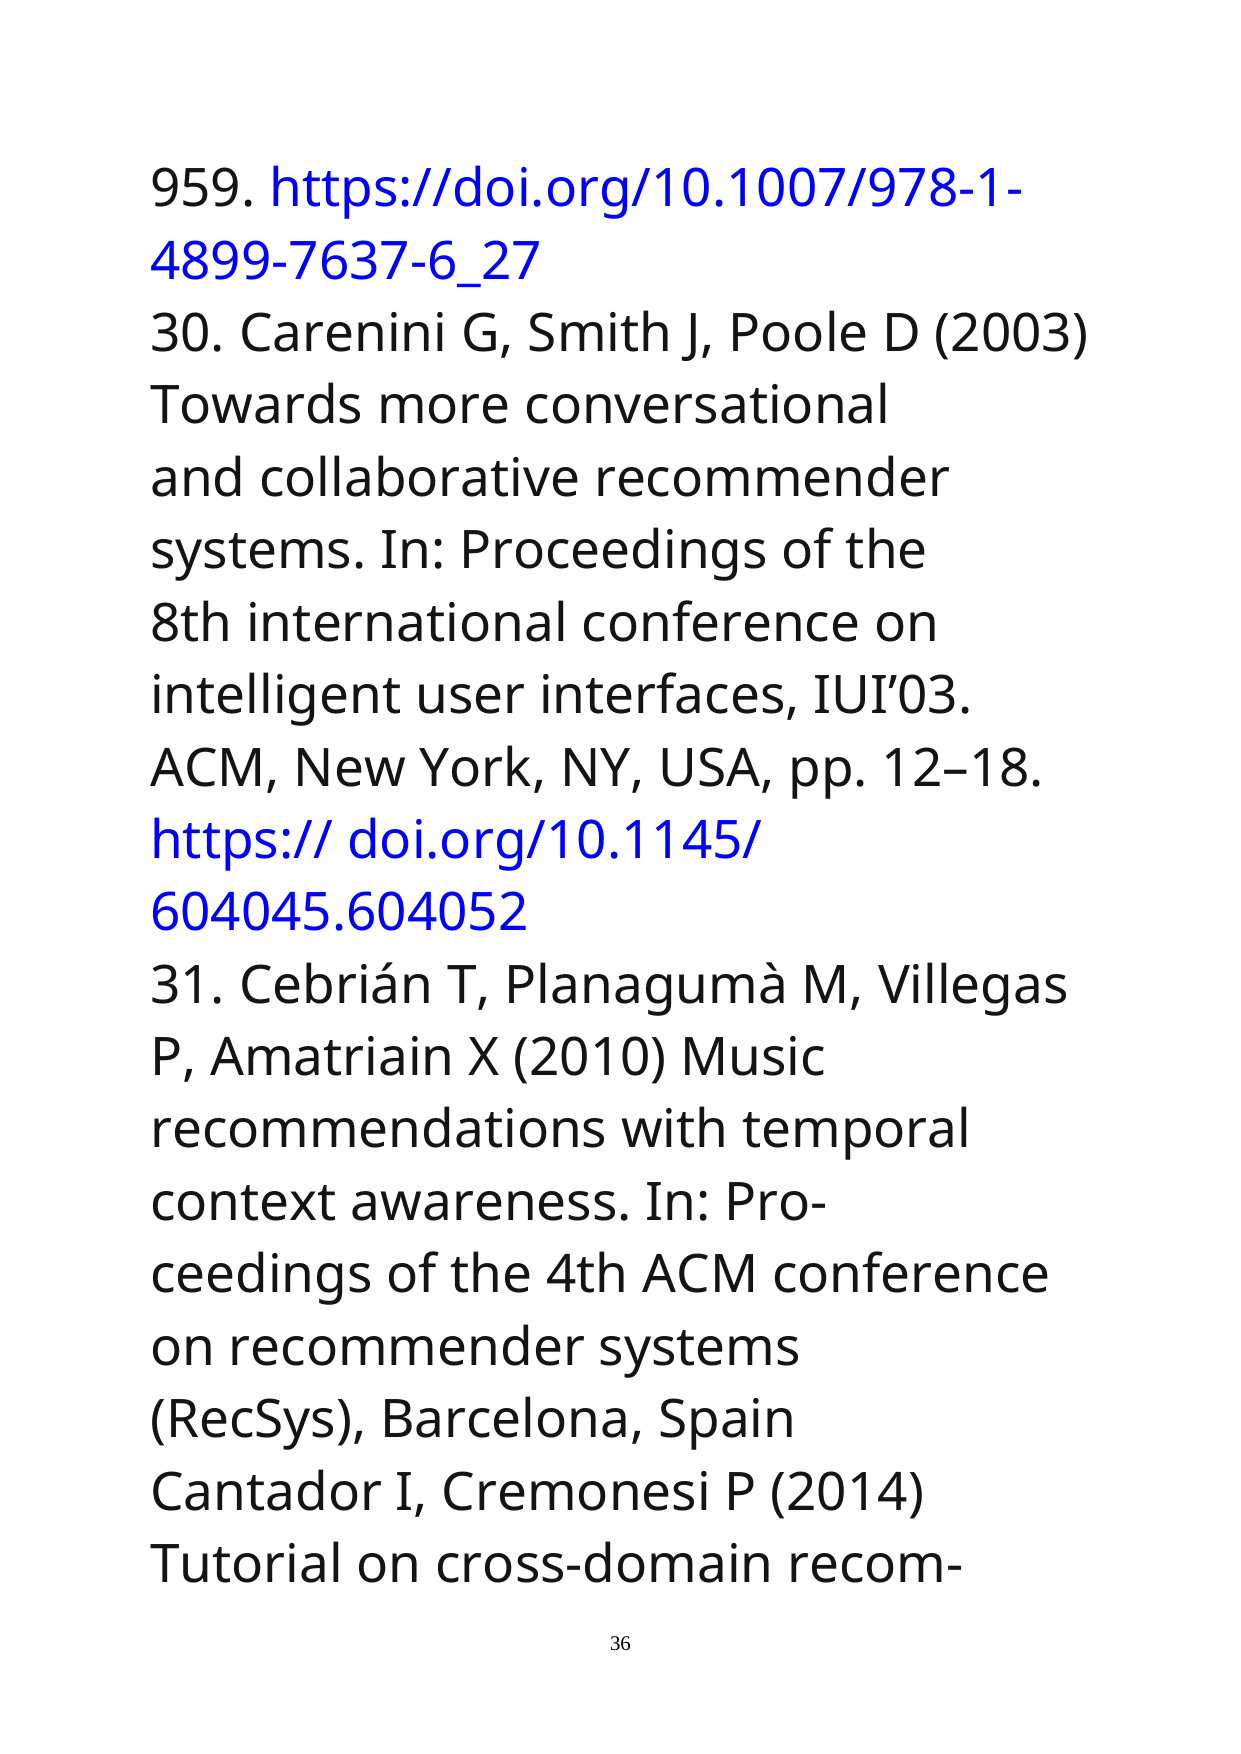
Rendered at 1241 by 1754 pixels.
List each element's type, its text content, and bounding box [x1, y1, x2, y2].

text ceedings of the 4th ACM conference on recommender systems [150, 1236, 1090, 1381]
text 30. Carenini G, Smith J, Poole D (2003) Towards more conversational [150, 295, 1090, 439]
text (RecSys), Barcelona, Spain [150, 1381, 1090, 1453]
text 604045.604052 [150, 874, 1090, 946]
text Cantador I, Cremonesi P (2014) Tutorial on cross-domain recom- [150, 1453, 1090, 1598]
text 31. Cebrián T, Planagumà M, Villegas P, Amatriain X (2010) Music [150, 946, 1090, 1091]
text 959. https://doi.org/10.1007/978-1-4899-7637-6_27 [150, 150, 1090, 295]
text recommendations with temporal context awareness. In: Pro- [150, 1091, 1090, 1236]
text 8th international conference on intelligent user interfaces, IUI’03. [150, 584, 1090, 729]
text ACM, New York, NY, USA, pp. 12–18. https:// doi.org/10.1145/ [150, 729, 1090, 874]
text and collaborative recommender systems. In: Proceedings of the [150, 439, 1090, 584]
